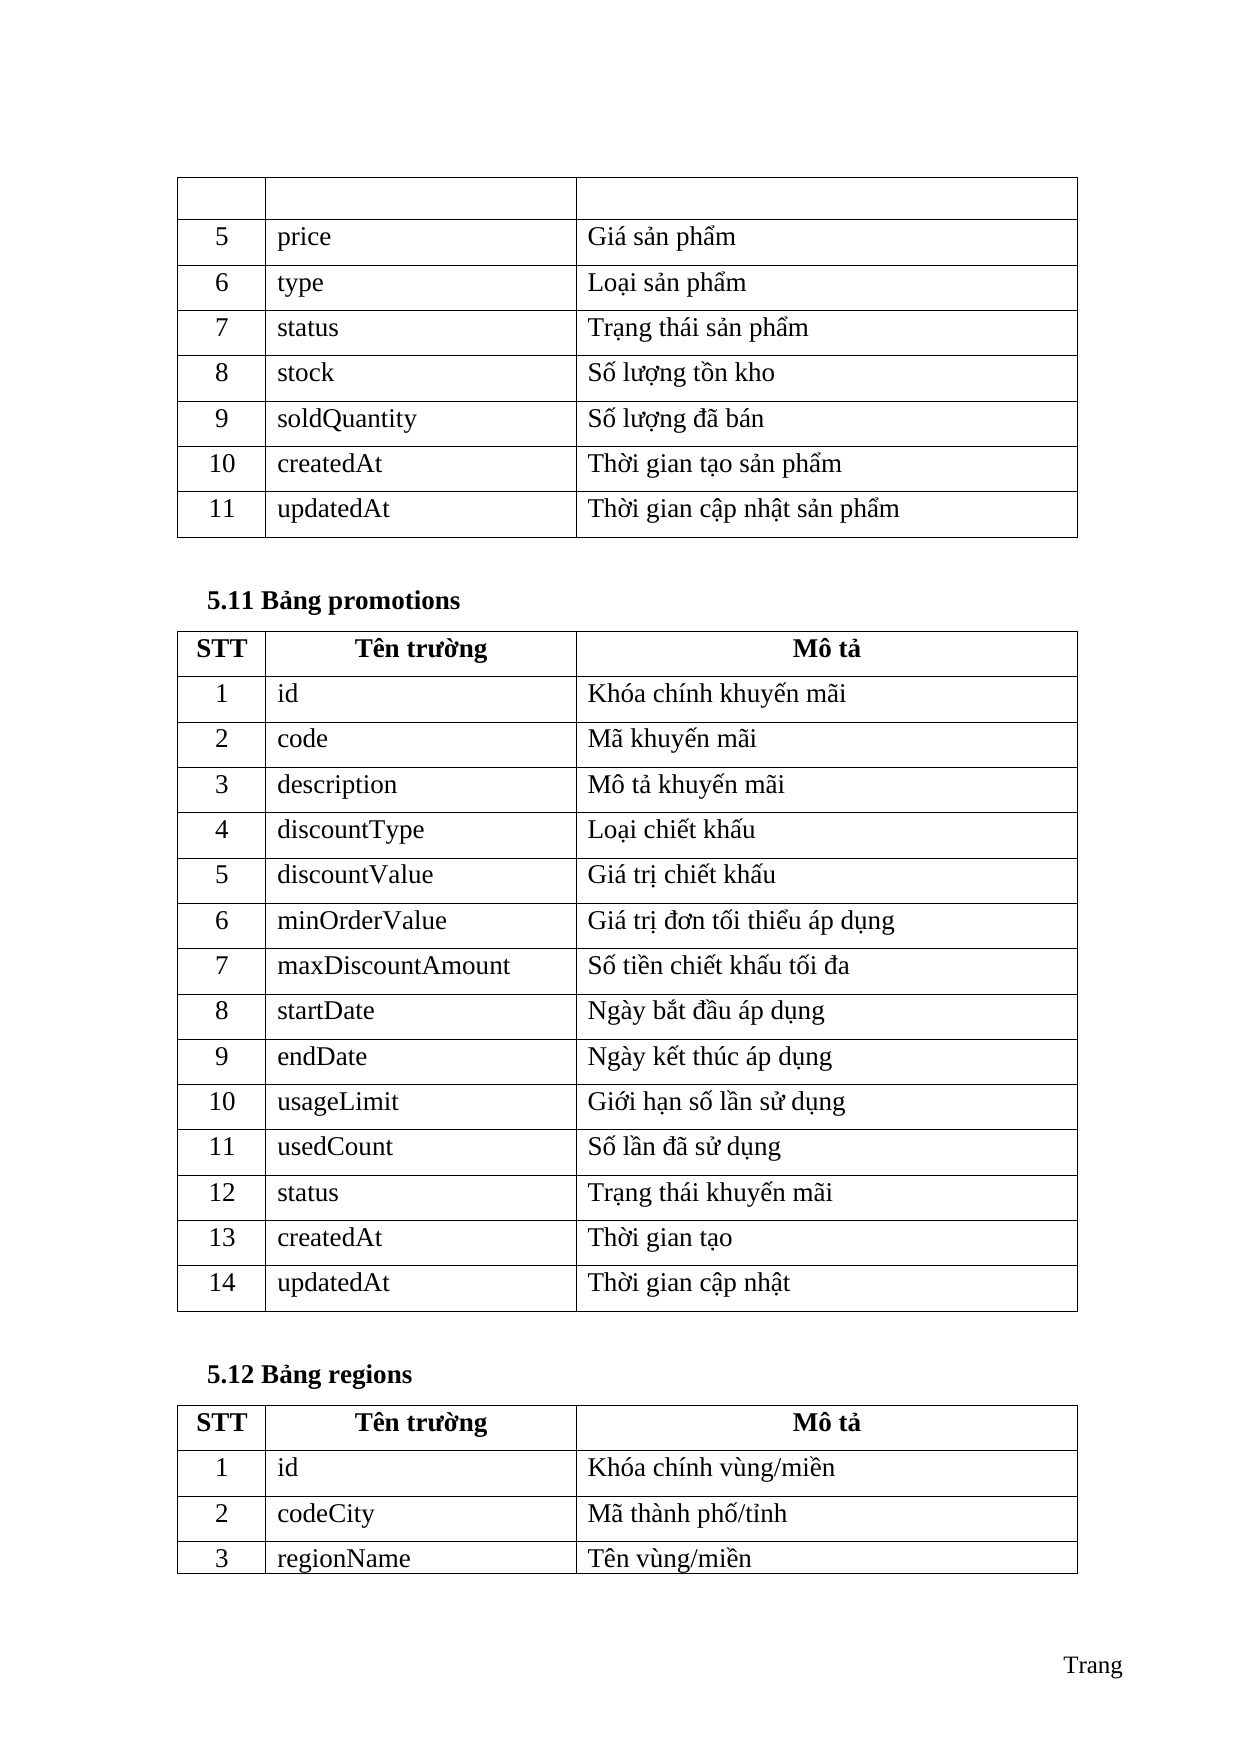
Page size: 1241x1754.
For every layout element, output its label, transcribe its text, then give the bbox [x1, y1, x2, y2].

table_cell Giá trị chiết khấu [577, 859, 1077, 903]
table_cell Mã thành phố/tỉnh [577, 1497, 1077, 1541]
table_cell Thời gian cập nhật [577, 1266, 1077, 1311]
table_cell endDate [266, 1040, 576, 1084]
table_cell 4 [178, 813, 265, 857]
table_cell 3 [178, 768, 265, 812]
table_cell updatedAt [266, 492, 576, 537]
table_cell maxDiscountAmount [266, 949, 576, 993]
table_cell 7 [178, 949, 265, 993]
table_cell Giá trị đơn tối thiểu áp dụng [577, 904, 1077, 948]
table_cell 10 [178, 447, 265, 491]
table_cell 8 [178, 995, 265, 1039]
table_cell Thời gian cập nhật sản phẩm [577, 492, 1077, 537]
table_cell createdAt [266, 1221, 576, 1265]
table_cell createdAt [266, 447, 576, 491]
table_cell 5 [178, 220, 265, 265]
table_cell 1 [178, 677, 265, 722]
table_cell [577, 178, 1077, 219]
table_cell regionName [266, 1542, 576, 1573]
table_cell 6 [178, 904, 265, 948]
table_cell usageLimit [266, 1085, 576, 1129]
table_cell Số tiền chiết khấu tối đa [577, 949, 1077, 993]
table_cell 4 [178, 178, 265, 219]
table_cell Số lần đã sử dụng [577, 1130, 1077, 1175]
table_cell updatedAt [266, 1266, 576, 1311]
table_cell weight [266, 178, 576, 219]
table_cell type [266, 266, 576, 310]
table_cell Giá sản phẩm [577, 220, 1077, 265]
table_cell 10 [178, 1085, 265, 1129]
table_cell 9 [178, 1040, 265, 1084]
table_cell 1 [178, 1451, 265, 1496]
table_header STT [178, 632, 265, 676]
table_cell Trạng thái sản phẩm [577, 311, 1077, 355]
table_cell id [266, 677, 576, 722]
table_cell Thời gian tạo sản phẩm [577, 447, 1077, 491]
table_cell discountValue [266, 859, 576, 903]
table_cell discountType [266, 813, 576, 857]
table_cell price [266, 220, 576, 265]
table_cell usedCount [266, 1130, 576, 1175]
table_cell Khóa chính vùng/miền [577, 1451, 1077, 1496]
table_cell Số lượng đã bán [577, 402, 1077, 446]
table_cell 2 [178, 1497, 265, 1541]
table_cell Tên vùng/miền [577, 1542, 1077, 1573]
table_cell status [266, 1176, 576, 1220]
table_cell Khóa chính khuyến mãi [577, 677, 1077, 722]
table_cell status [266, 311, 576, 355]
table_cell Mô tả khuyến mãi [577, 768, 1077, 812]
table_cell soldQuantity [266, 402, 576, 446]
table_header Mô tả [577, 632, 1077, 676]
table_cell 14 [178, 1266, 265, 1311]
table_cell Ngày kết thúc áp dụng [577, 1040, 1077, 1084]
table_cell 6 [178, 266, 265, 310]
table_cell codeCity [266, 1497, 576, 1541]
table_cell 13 [178, 1221, 265, 1265]
table_cell 7 [178, 311, 265, 355]
subtitle 5.12 Bảng regions [177, 1358, 1122, 1389]
table_cell Ngày bắt đầu áp dụng [577, 995, 1077, 1039]
subtitle 5.11 Bảng promotions [177, 584, 1122, 615]
table_cell code [266, 723, 576, 767]
table_cell Số lượng tồn kho [577, 356, 1077, 401]
table_cell startDate [266, 995, 576, 1039]
table_cell Mã khuyến mãi [577, 723, 1077, 767]
table_cell 5 [178, 859, 265, 903]
table_cell Loại chiết khấu [577, 813, 1077, 857]
table_cell Loại sản phẩm [577, 266, 1077, 310]
table_cell Trạng thái khuyến mãi [577, 1176, 1077, 1220]
table_cell stock [266, 356, 576, 401]
table_cell 9 [178, 402, 265, 446]
table_cell 12 [178, 1176, 265, 1220]
table_cell 3 [178, 1542, 265, 1573]
table_cell Thời gian tạo [577, 1221, 1077, 1265]
table_cell 8 [178, 356, 265, 401]
table_cell 11 [178, 492, 265, 537]
table_cell description [266, 768, 576, 812]
table_header Mô tả [577, 1406, 1077, 1450]
table_cell 11 [178, 1130, 265, 1175]
table_header Tên trường [266, 1406, 576, 1450]
table_header STT [178, 1406, 265, 1450]
table_cell minOrderValue [266, 904, 576, 948]
table_cell Giới hạn số lần sử dụng [577, 1085, 1077, 1129]
table_cell id [266, 1451, 576, 1496]
table_cell 2 [178, 723, 265, 767]
table_header Tên trường [266, 632, 576, 676]
